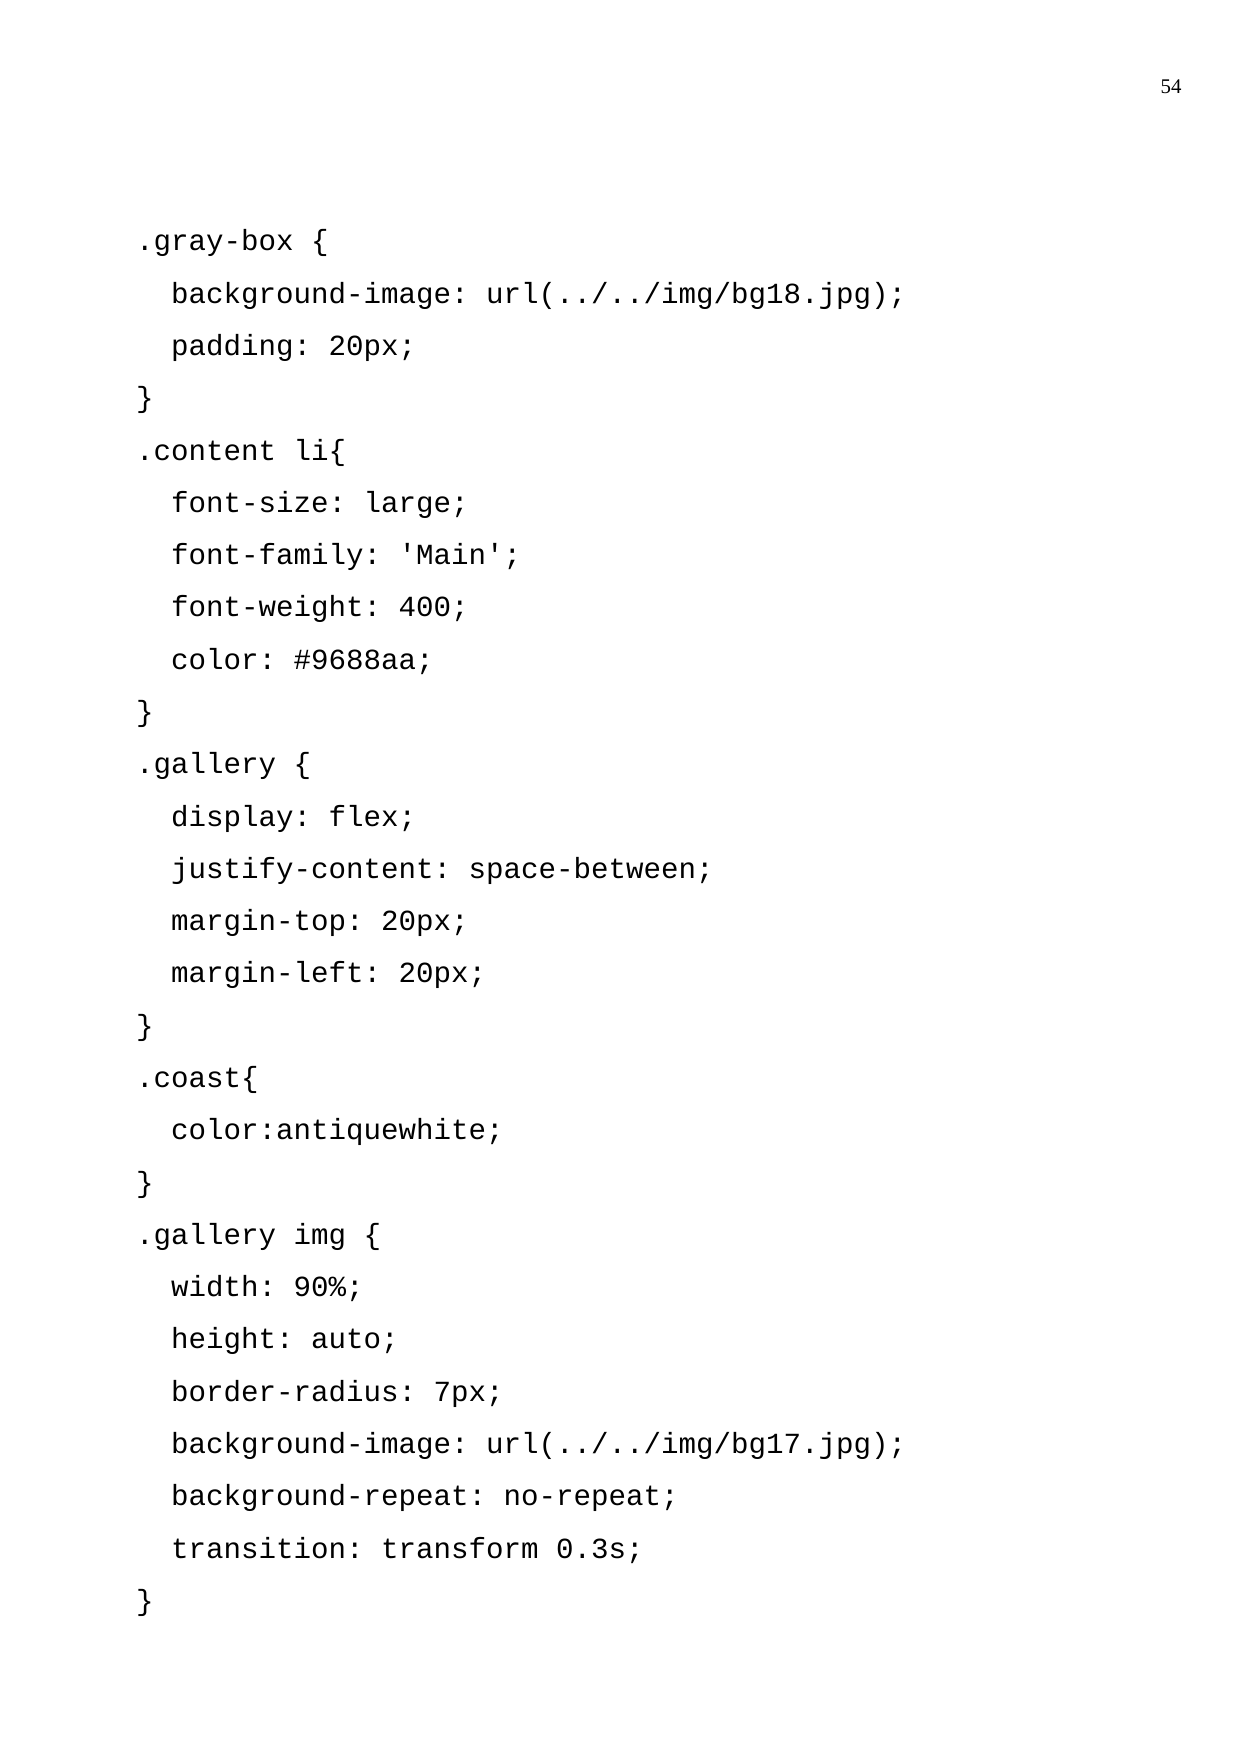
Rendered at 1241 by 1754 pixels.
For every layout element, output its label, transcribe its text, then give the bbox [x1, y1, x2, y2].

text .gray-box { [136, 227, 1181, 259]
text background-image: url(../../img/bg18.jpg); [136, 279, 1181, 312]
text .content li{ [136, 436, 1181, 469]
text margin-top: 20px; [136, 906, 1181, 939]
text .coast{ [136, 1063, 1181, 1096]
text font-weight: 400; [136, 593, 1181, 626]
text width: 90%; [136, 1272, 1181, 1305]
text color:antiquewhite; [136, 1116, 1181, 1148]
text .gallery img { [136, 1220, 1181, 1253]
text } [136, 383, 1181, 416]
text background-repeat: no-repeat; [136, 1482, 1181, 1514]
text font-family: 'Main'; [136, 540, 1181, 573]
text } [136, 1168, 1181, 1201]
text } [136, 1586, 1181, 1619]
text justify-content: space-between; [136, 854, 1181, 887]
text } [136, 697, 1181, 730]
text padding: 20px; [136, 331, 1181, 364]
text .gallery { [136, 749, 1181, 782]
text margin-left: 20px; [136, 959, 1181, 992]
text } [136, 1011, 1181, 1044]
text display: flex; [136, 802, 1181, 835]
text border-radius: 7px; [136, 1377, 1181, 1410]
text background-image: url(../../img/bg17.jpg); [136, 1429, 1181, 1462]
text color: #9688aa; [136, 645, 1181, 678]
text height: auto; [136, 1325, 1181, 1358]
text font-size: large; [136, 488, 1181, 521]
text transition: transform 0.3s; [136, 1534, 1181, 1567]
